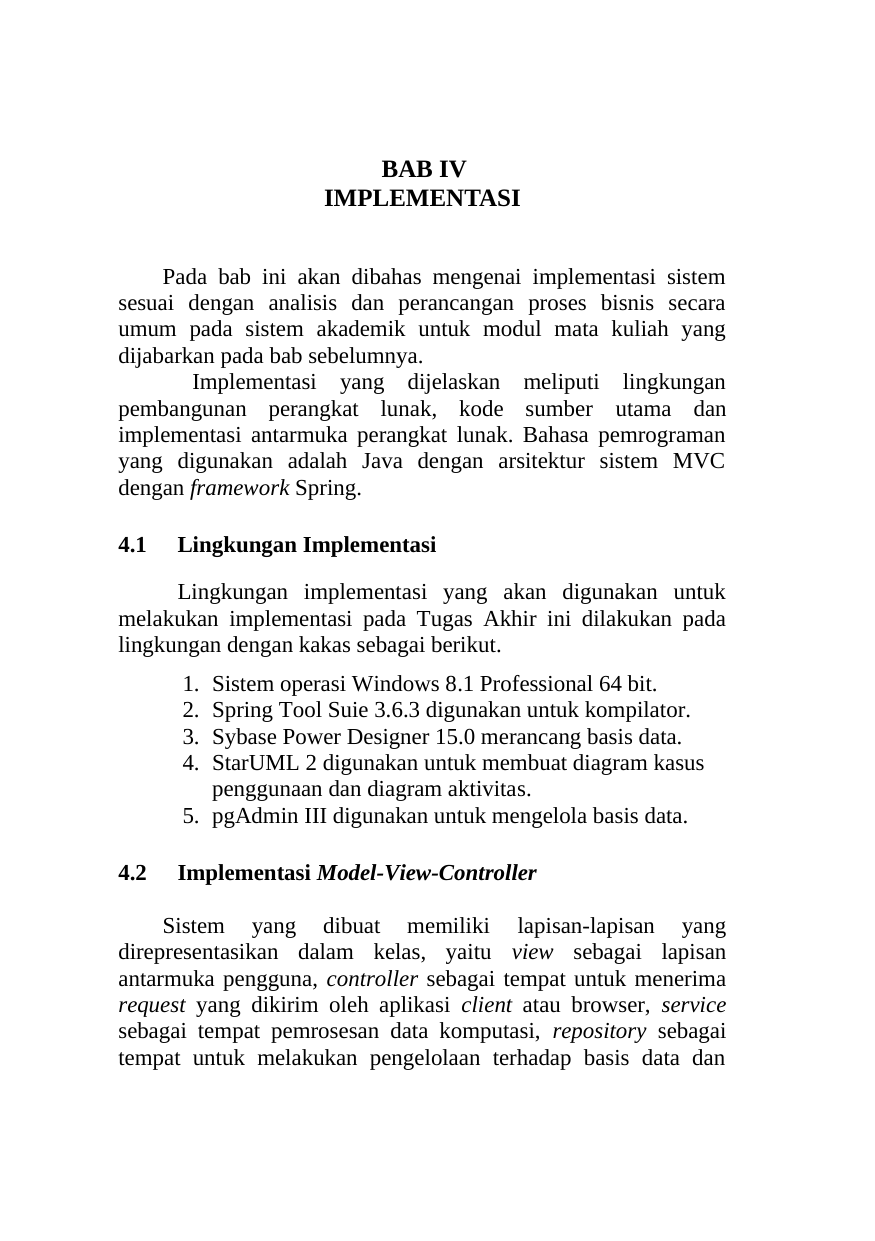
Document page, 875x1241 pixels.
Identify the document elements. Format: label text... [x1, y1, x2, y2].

list Sistem operasi Windows 8.1 Professional 64 bit. [182, 670, 726, 696]
text Pada bab ini akan dibahas mengenai implementasi sistem sesuai dengan analisis dan perancangan proses bisnis secara umum pada sistem akademik untuk modul mata kuliah yang dijabarkan pada bab sebelumnya. [118, 263, 726, 368]
text Lingkungan implementasi yang akan digunakan untuk melakukan implementasi pada Tugas Akhir ini dilakukan pada lingkungan dengan kakas sebagai berikut. [118, 578, 726, 657]
list StarUML 2 digunakan untuk membuat diagram kasus penggunaan dan diagram aktivitas. [182, 749, 726, 802]
list Sybase Power Designer 15.0 merancang basis data. [182, 723, 726, 749]
subtitle Implementasi Model-View-Controller [118, 859, 726, 886]
list pgAdmin III digunakan untuk mengelola basis data. [182, 802, 726, 828]
subtitle Lingkungan Implementasi [118, 531, 726, 558]
text Implementasi yang dijelaskan meliputi lingkungan pembangunan perangkat lunak, kode sumber utama dan implementasi antarmuka perangkat lunak. Bahasa pemrograman yang digunakan adalah Java dengan arsitektur sistem MVC dengan framework Spring. [118, 368, 726, 500]
list Spring Tool Suie 3.6.3 digunakan untuk kompilator. [182, 696, 726, 723]
subtitle BAB IVZZZZ IMPLEMENTASI [118, 154, 726, 211]
